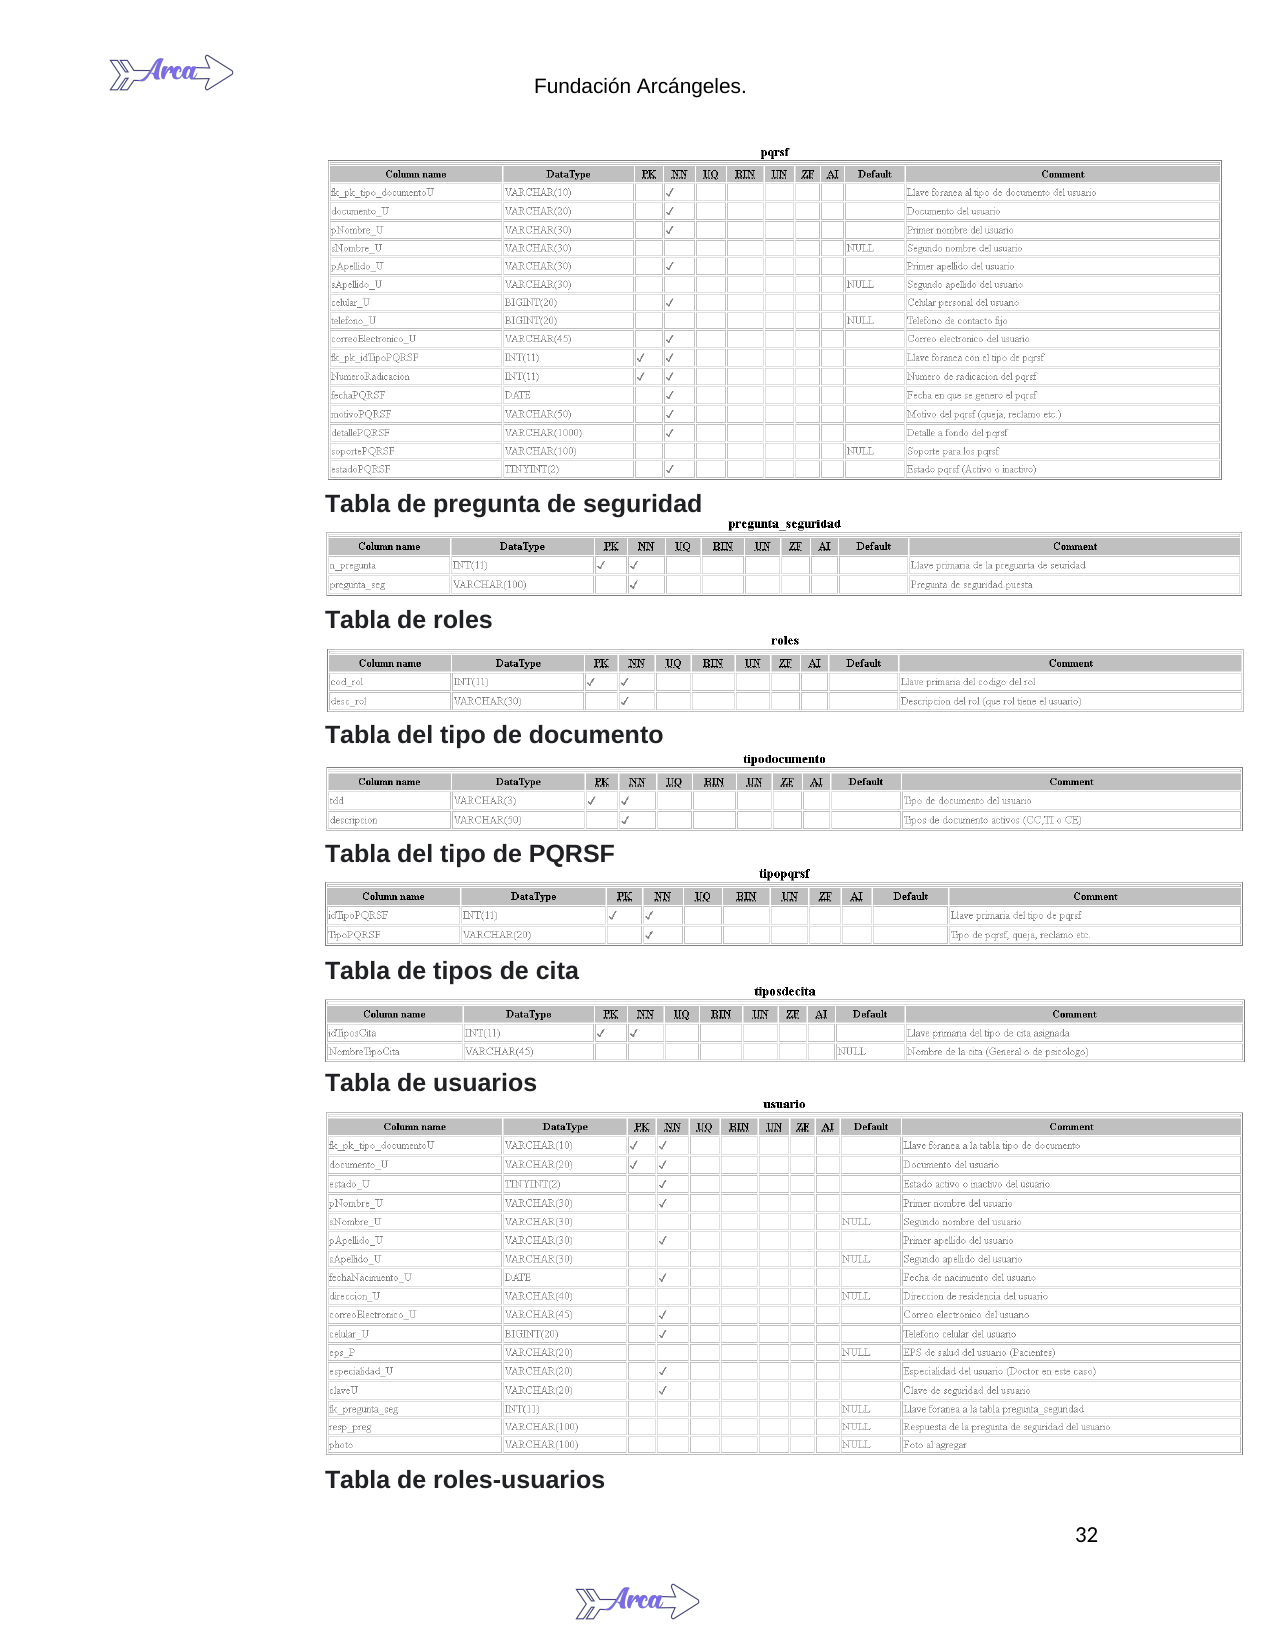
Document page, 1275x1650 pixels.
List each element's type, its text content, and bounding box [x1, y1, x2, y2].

picture [324, 986, 1246, 1066]
picture [106, 51, 237, 94]
text Tabla de usuarios [325, 1068, 1098, 1097]
text Tabla de tipos de cita [325, 956, 1098, 984]
picture [324, 1099, 1246, 1463]
picture [324, 751, 1246, 837]
picture [324, 520, 1246, 603]
text Tabla de pregunta de seguridad [325, 489, 1098, 518]
text Tabla de roles-usuarios [325, 1465, 1098, 1494]
picture [572, 1580, 703, 1623]
text Tabla del tipo de documento [325, 720, 1098, 749]
text Tabla de roles [325, 605, 1098, 634]
text Tabla del tipo de PQRSF [325, 839, 1098, 869]
picture [324, 869, 1246, 954]
picture [324, 636, 1246, 718]
picture [324, 147, 1225, 487]
